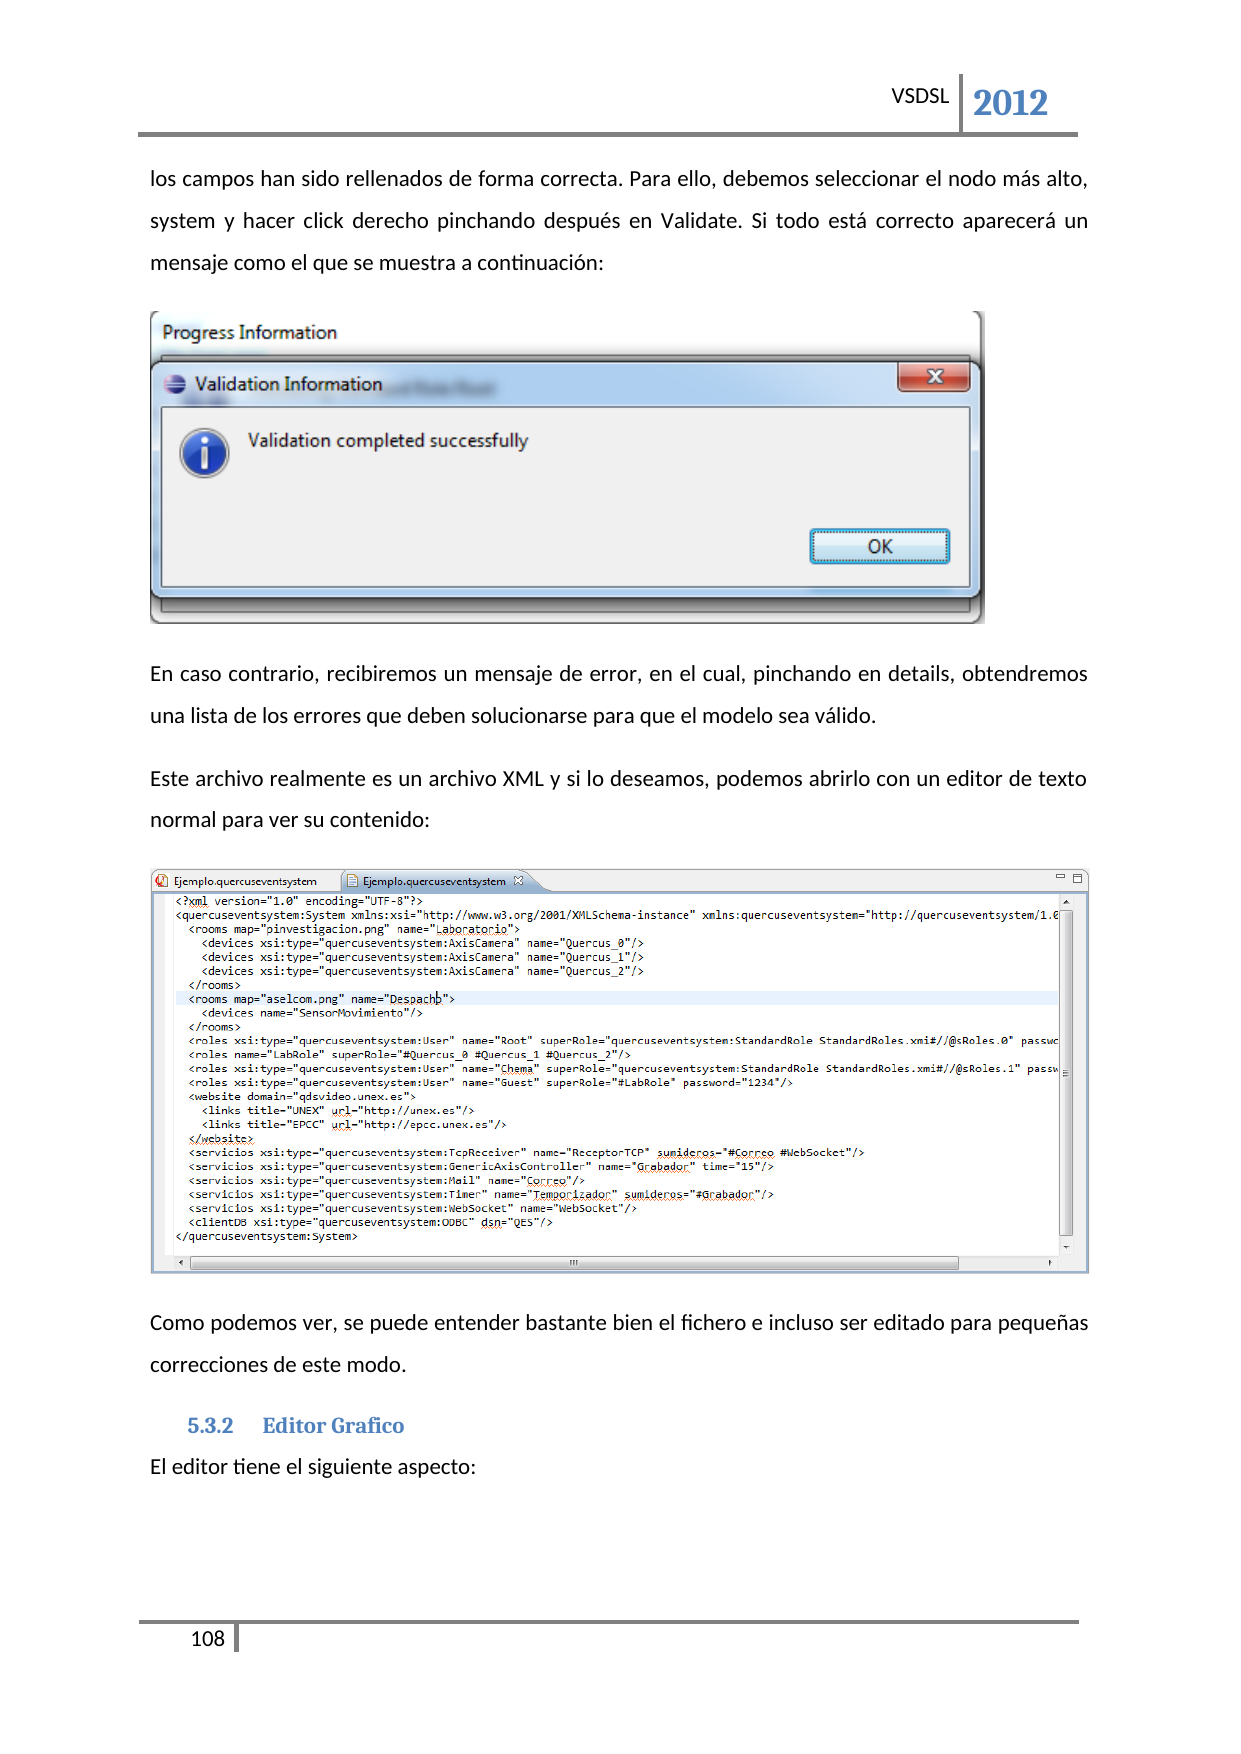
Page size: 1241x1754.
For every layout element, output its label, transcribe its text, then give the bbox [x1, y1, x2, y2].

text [150, 164, 1090, 277]
text Este archivo realmente es un archivo XML y si lo deseamos, podemos abrirlo con un editor de texto normal para ver su contenido: [150, 764, 1090, 834]
text El editor tiene el siguiente aspecto: [150, 1452, 1090, 1480]
picture [150, 311, 985, 624]
text Como podemos ver, se puede entender bastante bien el fichero e incluso ser editado para pequeñas correcciones de este modo. [150, 1308, 1090, 1378]
text En caso contrario, recibiremos un mensaje de error, en el cual, pinchando en details, obtendremos una lista de los errores que deben solucionarse para que el modelo sea válido. [150, 659, 1090, 729]
picture [150, 868, 1090, 1274]
subtitle Editor Grafico [187, 1413, 1090, 1439]
